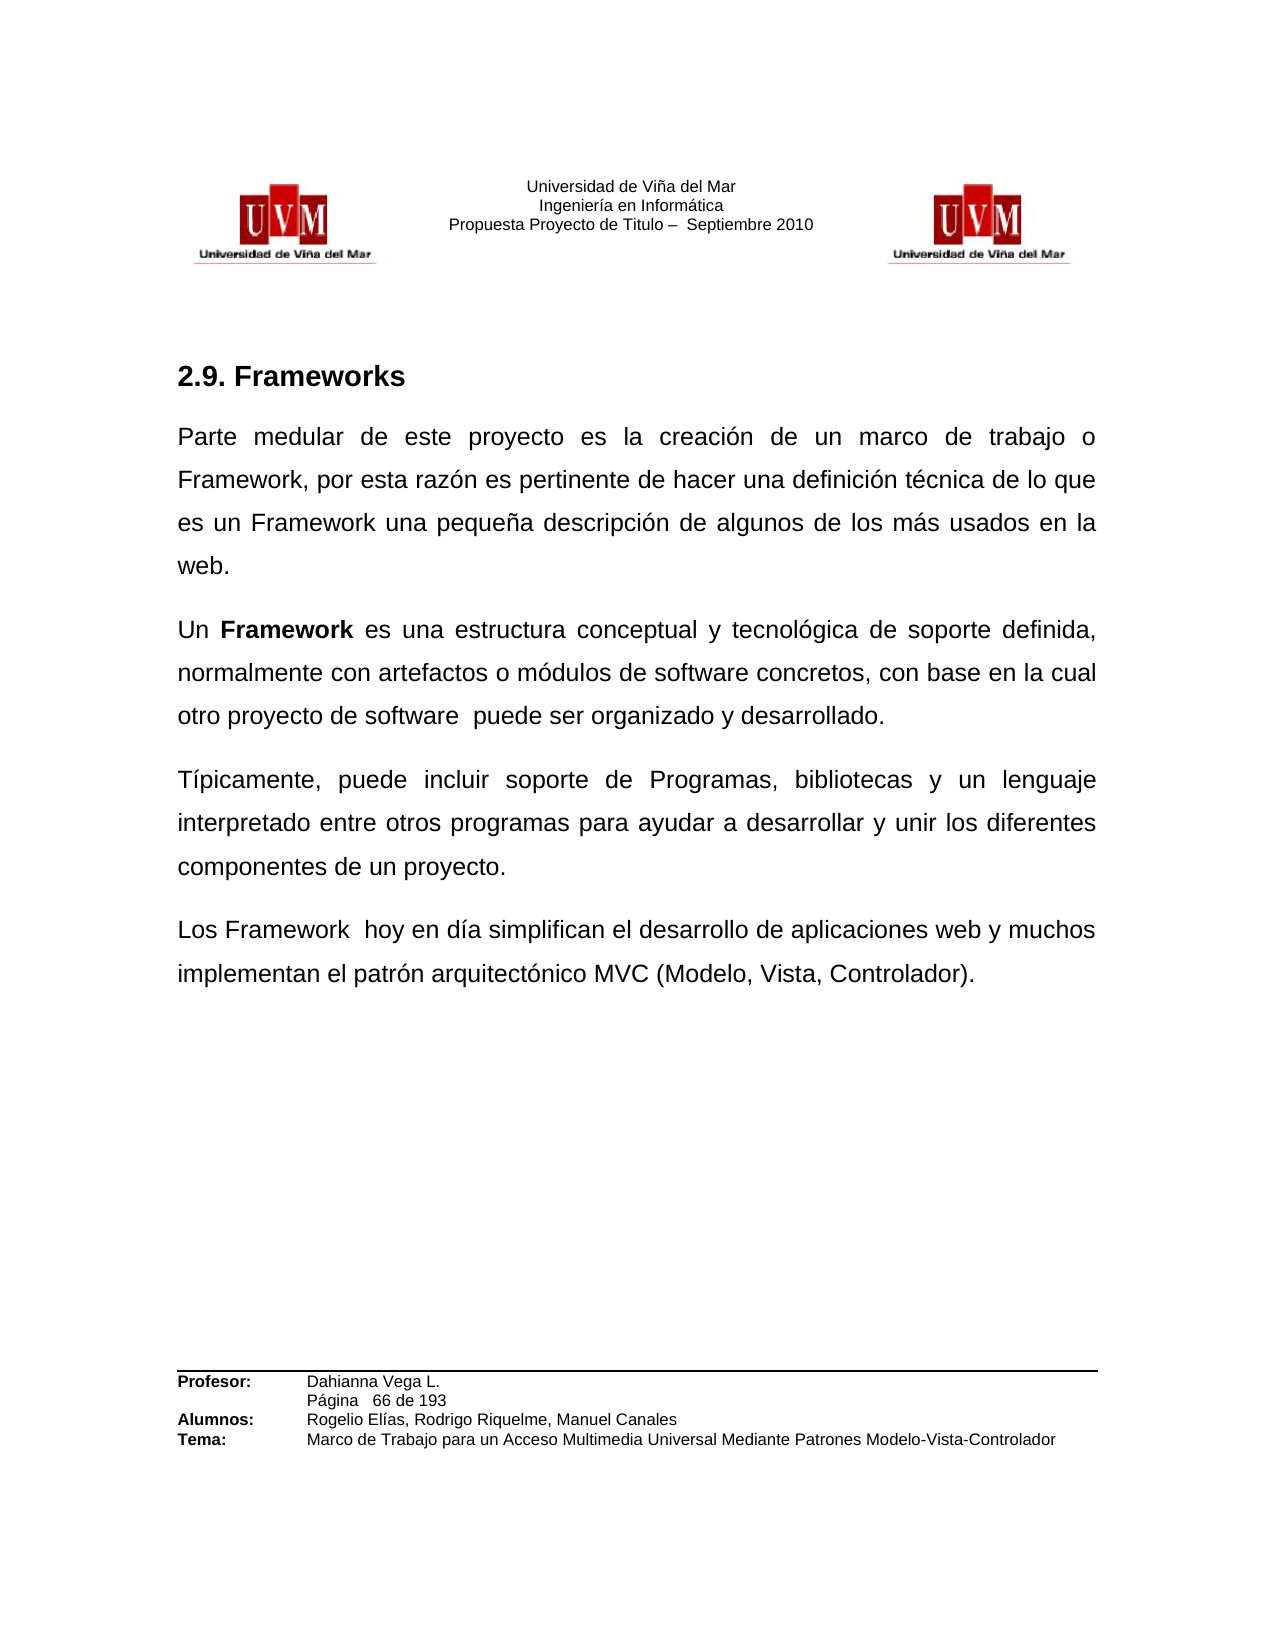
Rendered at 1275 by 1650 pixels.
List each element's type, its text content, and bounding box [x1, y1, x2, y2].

subtitle 2.9. Frameworks [177, 359, 1098, 392]
text Típicamente, puede incluir soporte de Programas, bibliotecas y un lenguaje interpretado entre otros programas para ayudar a desarrollar y unir los diferentes componentes de un proyecto. [177, 765, 1098, 880]
text Los Framework hoy en día simplifican el desarrollo de aplicaciones web y muchos implementan el patrón arquitectónico MVC (Modelo, Vista, Controlador). [177, 915, 1098, 987]
text Un Framework es una estructura conceptual y tecnológica de soporte definida, normalmente con artefactos o módulos de software concretos, con base en la cual otro proyecto de software puede ser organizado y desarrollado. [177, 615, 1098, 730]
picture [177, 176, 390, 267]
picture [871, 176, 1084, 267]
text Parte medular de este proyecto es la creación de un marco de trabajo o Framework, por esta razón es pertinente de hacer una definición técnica de lo que es un Framework una pequeña descripción de algunos de los más usados en la web. [177, 422, 1098, 580]
